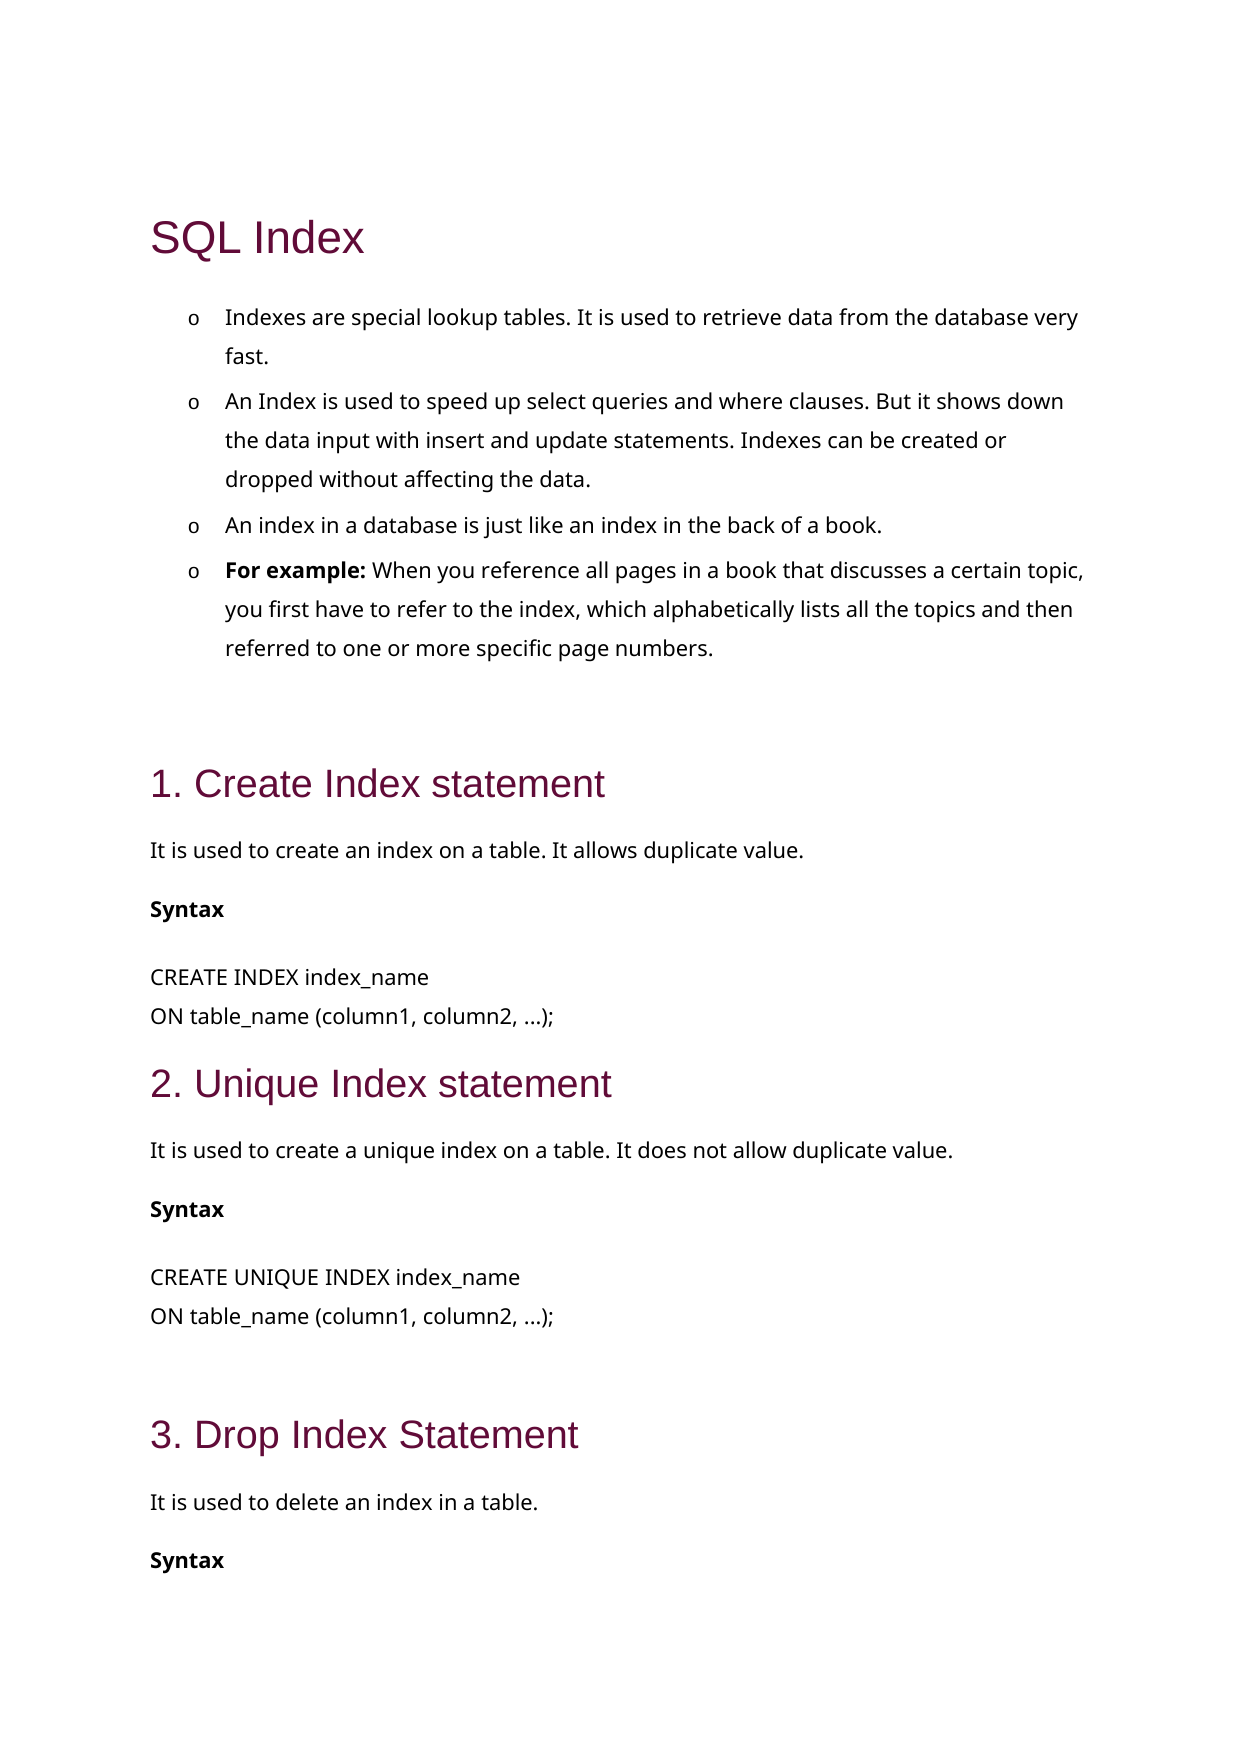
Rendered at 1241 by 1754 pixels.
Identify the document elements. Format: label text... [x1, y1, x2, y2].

text It is used to create an index on a table. It allows duplicate value. [150, 835, 1090, 865]
text It is used to delete an index in a table. [150, 1487, 1090, 1516]
text It is used to create a unique index on a table. It does not allow duplicate value. [150, 1135, 1090, 1165]
list For example: When you reference all pages in a book that discusses a certain topic, you first have to refer to the index, which alphabetically lists all the topics and then referred to one or more specific page numbers. [187, 546, 1090, 663]
text Syntax [150, 894, 1090, 924]
list An Index is used to speed up select queries and where clauses. But it shows down the data input with insert and update statements. Indexes can be created or dropped without affecting the data. [187, 377, 1090, 494]
text 2. Unique Index statement [150, 1060, 1090, 1106]
list An index in a database is just like an index in the back of a book. [187, 500, 1090, 539]
text ON table_name (column1, column2, ...); [150, 992, 1090, 1031]
text ON table_name (column1, column2, ...); [150, 1292, 1090, 1331]
text CREATE INDEX index_name [150, 953, 1090, 992]
list Indexes are special lookup tables. It is used to retrieve data from the database very fast. [187, 292, 1090, 371]
text 3. Drop Index Statement [150, 1412, 1090, 1457]
text 1. Create Index statement [150, 760, 1090, 806]
text CREATE UNIQUE INDEX index_name [150, 1253, 1090, 1292]
text Syntax [150, 1546, 1090, 1575]
text Syntax [150, 1194, 1090, 1224]
text SQL Index [150, 211, 1090, 263]
